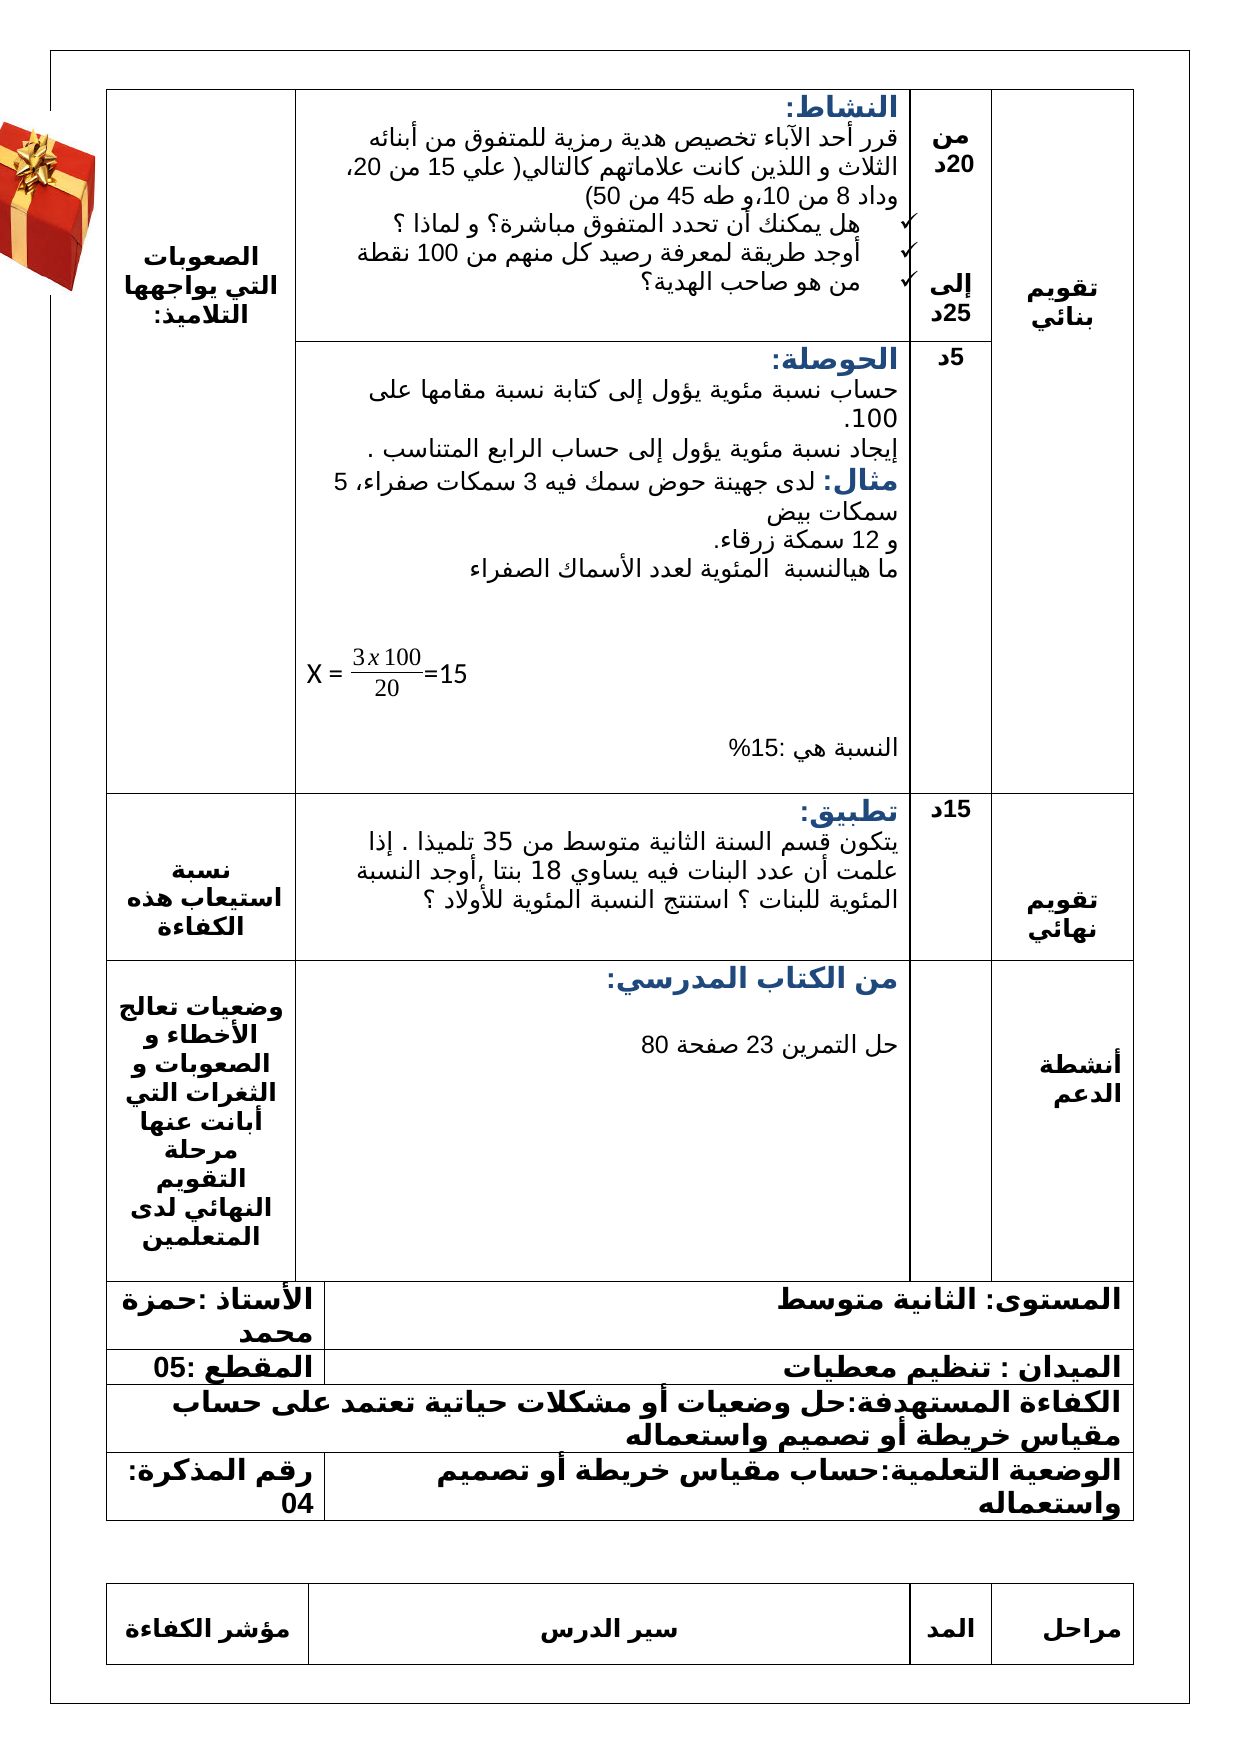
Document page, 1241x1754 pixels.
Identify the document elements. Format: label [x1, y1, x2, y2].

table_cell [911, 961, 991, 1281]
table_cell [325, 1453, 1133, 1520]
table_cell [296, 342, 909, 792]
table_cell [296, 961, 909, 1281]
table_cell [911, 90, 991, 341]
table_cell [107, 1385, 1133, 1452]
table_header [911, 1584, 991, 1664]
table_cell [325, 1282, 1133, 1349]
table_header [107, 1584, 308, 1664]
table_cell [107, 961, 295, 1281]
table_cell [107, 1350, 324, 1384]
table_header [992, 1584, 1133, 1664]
picture [0, 111, 100, 295]
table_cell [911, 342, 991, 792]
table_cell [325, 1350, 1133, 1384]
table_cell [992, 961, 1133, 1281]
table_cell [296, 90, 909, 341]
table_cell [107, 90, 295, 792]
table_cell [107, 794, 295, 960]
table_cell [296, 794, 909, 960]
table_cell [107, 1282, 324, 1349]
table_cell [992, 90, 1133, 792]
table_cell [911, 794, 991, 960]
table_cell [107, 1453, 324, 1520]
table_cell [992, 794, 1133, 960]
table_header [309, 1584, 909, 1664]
